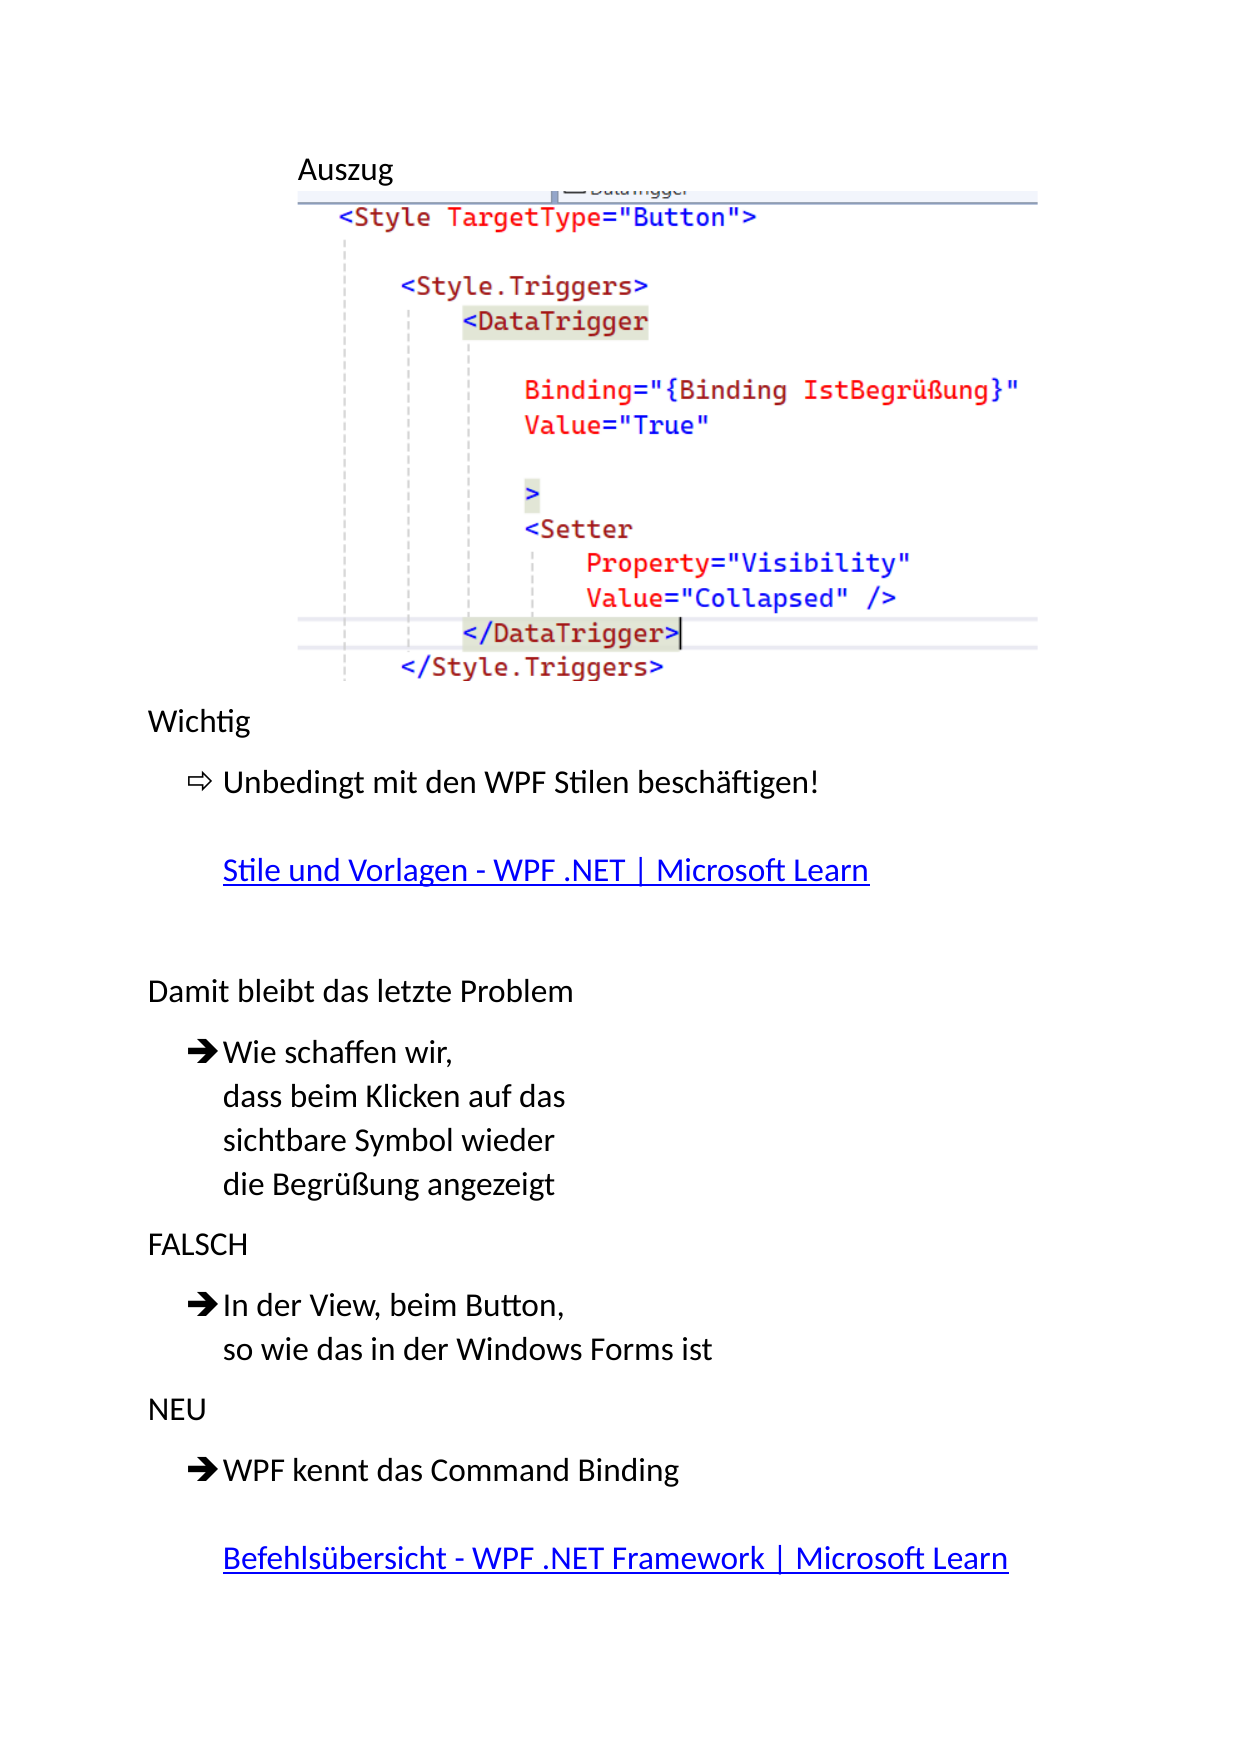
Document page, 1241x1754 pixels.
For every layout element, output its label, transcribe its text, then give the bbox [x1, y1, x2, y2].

text NEU [148, 1388, 1093, 1429]
text FALSCH [148, 1223, 1093, 1264]
text Wichtig [148, 700, 1093, 741]
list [260, 148, 1093, 680]
text Damit bleibt das letzte Problem [148, 970, 1093, 1011]
list In der View, beim Button, so wie das in der Windows Forms ist [185, 1284, 1093, 1368]
list Wie schaffen wir, dass beim Klicken auf das sichtbare Symbol wieder die Begrüßung angezeigt [185, 1031, 1093, 1203]
picture [297, 191, 1038, 681]
list WPF kennt das Command Binding Befehlsübersicht - WPF .NET Framework | Microsoft Learn [185, 1449, 1093, 1578]
list Unbedingt mit den WPF Stilen beschäftigen! Stile und Vorlagen - WPF .NET | Microsoft Learn [185, 761, 1093, 889]
